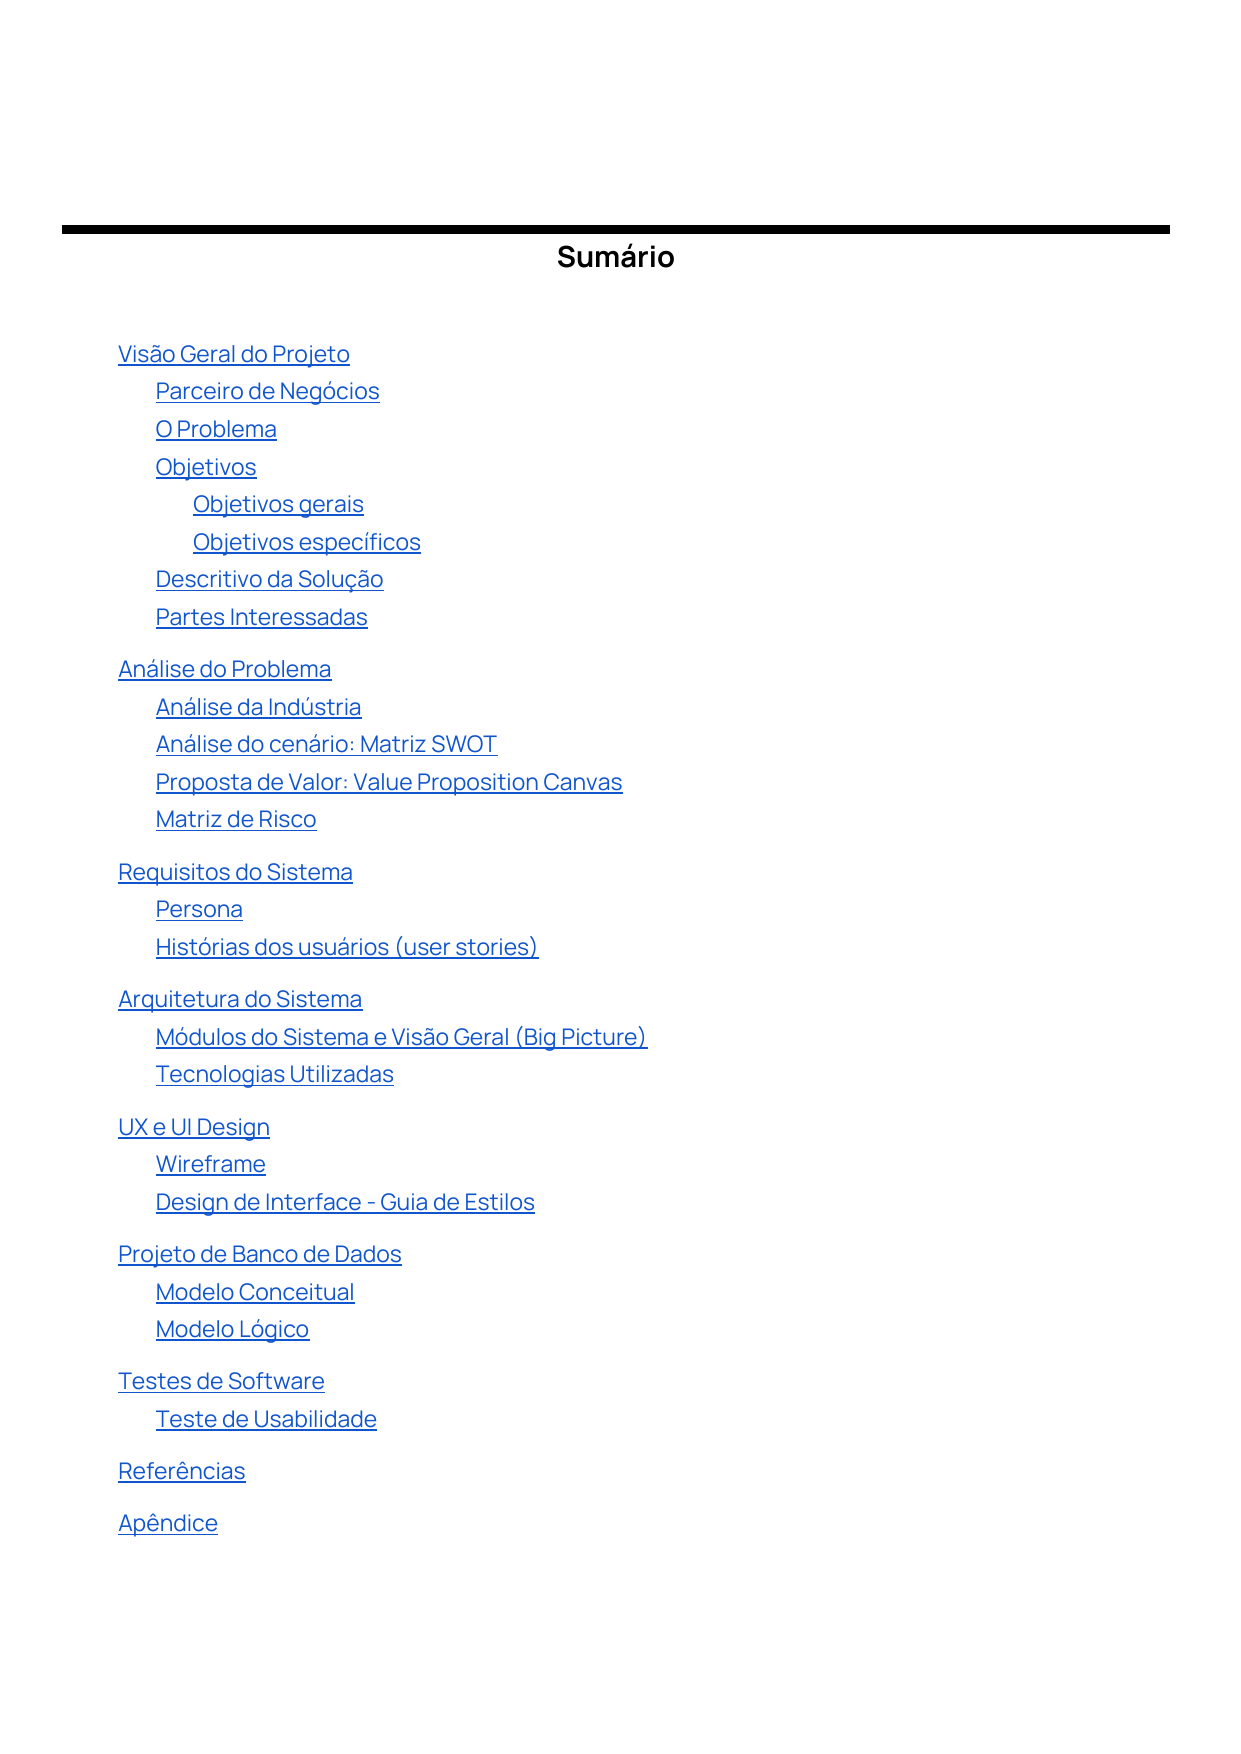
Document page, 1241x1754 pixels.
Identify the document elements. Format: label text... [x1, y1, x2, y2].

text Sumário [62, 234, 1170, 276]
